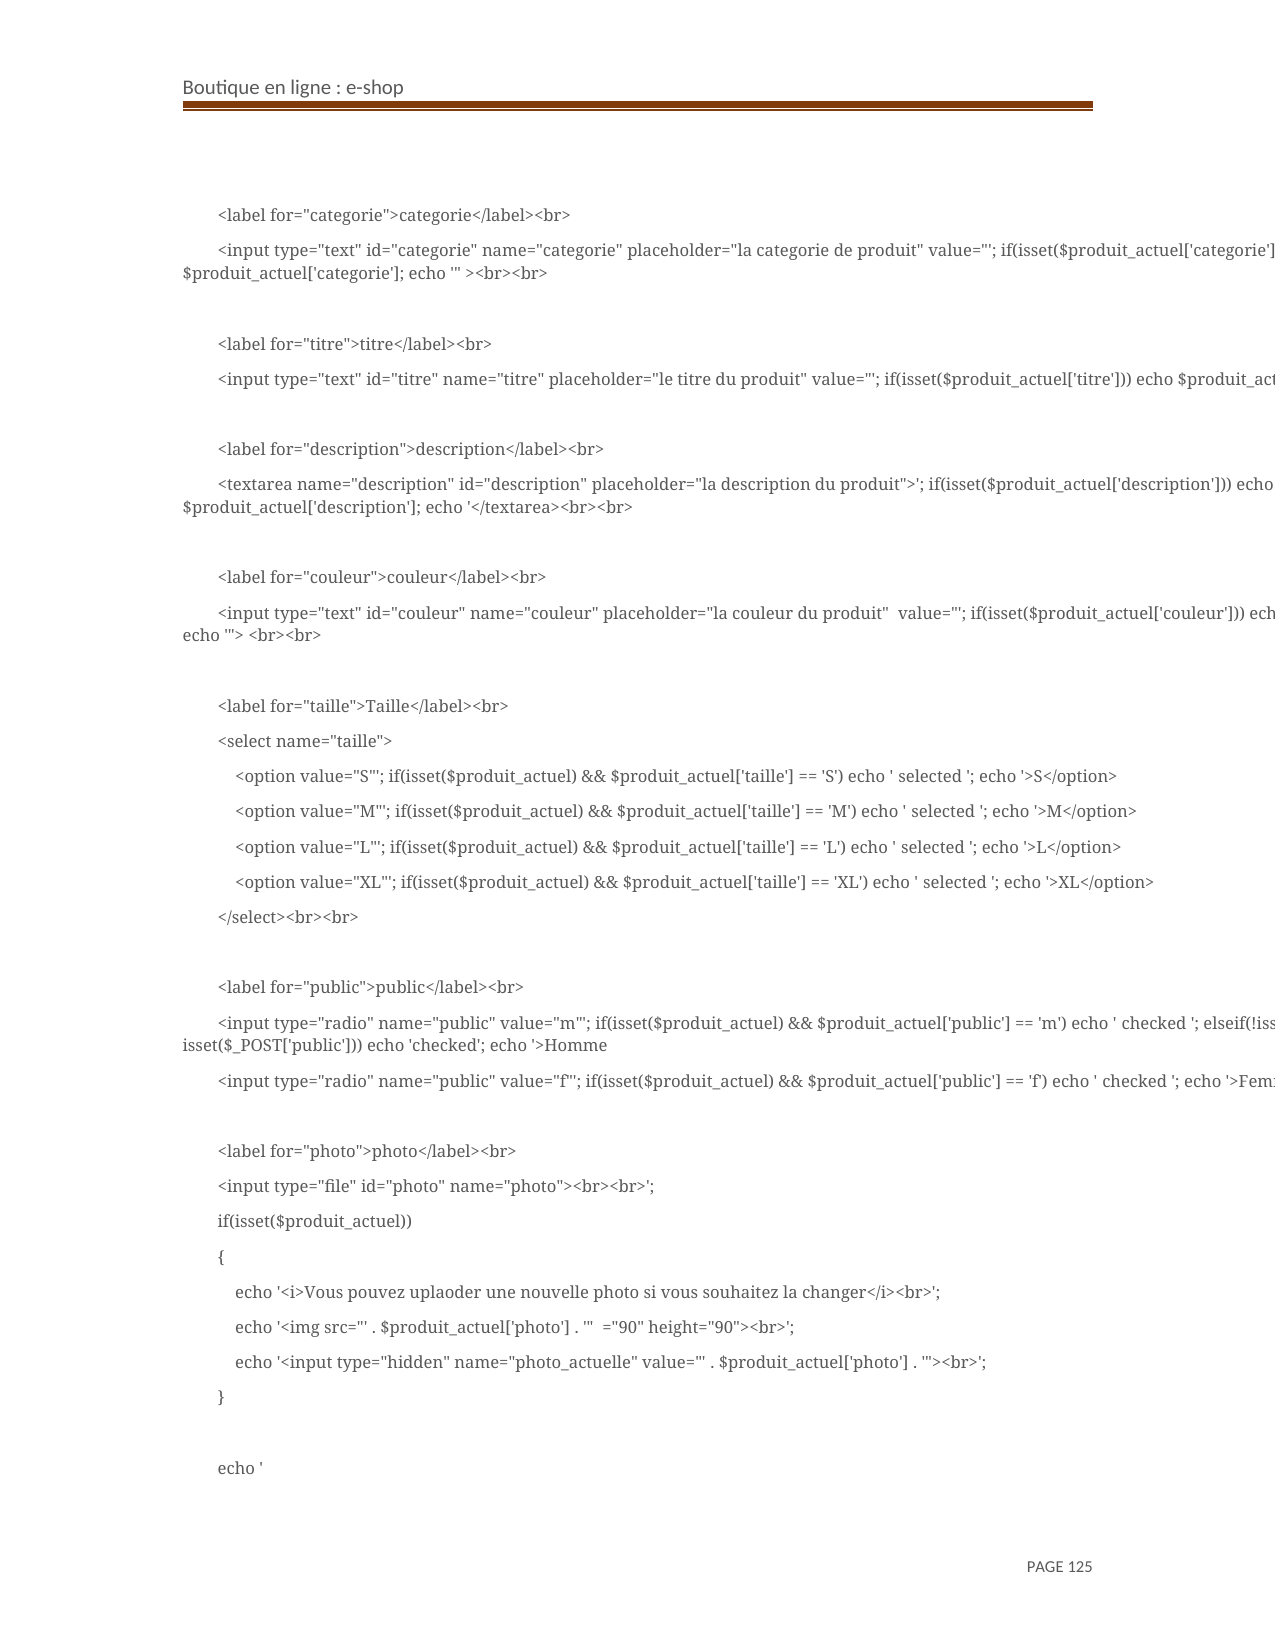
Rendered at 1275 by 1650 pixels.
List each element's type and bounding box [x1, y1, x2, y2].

table_header [183, 191, 1275, 1492]
